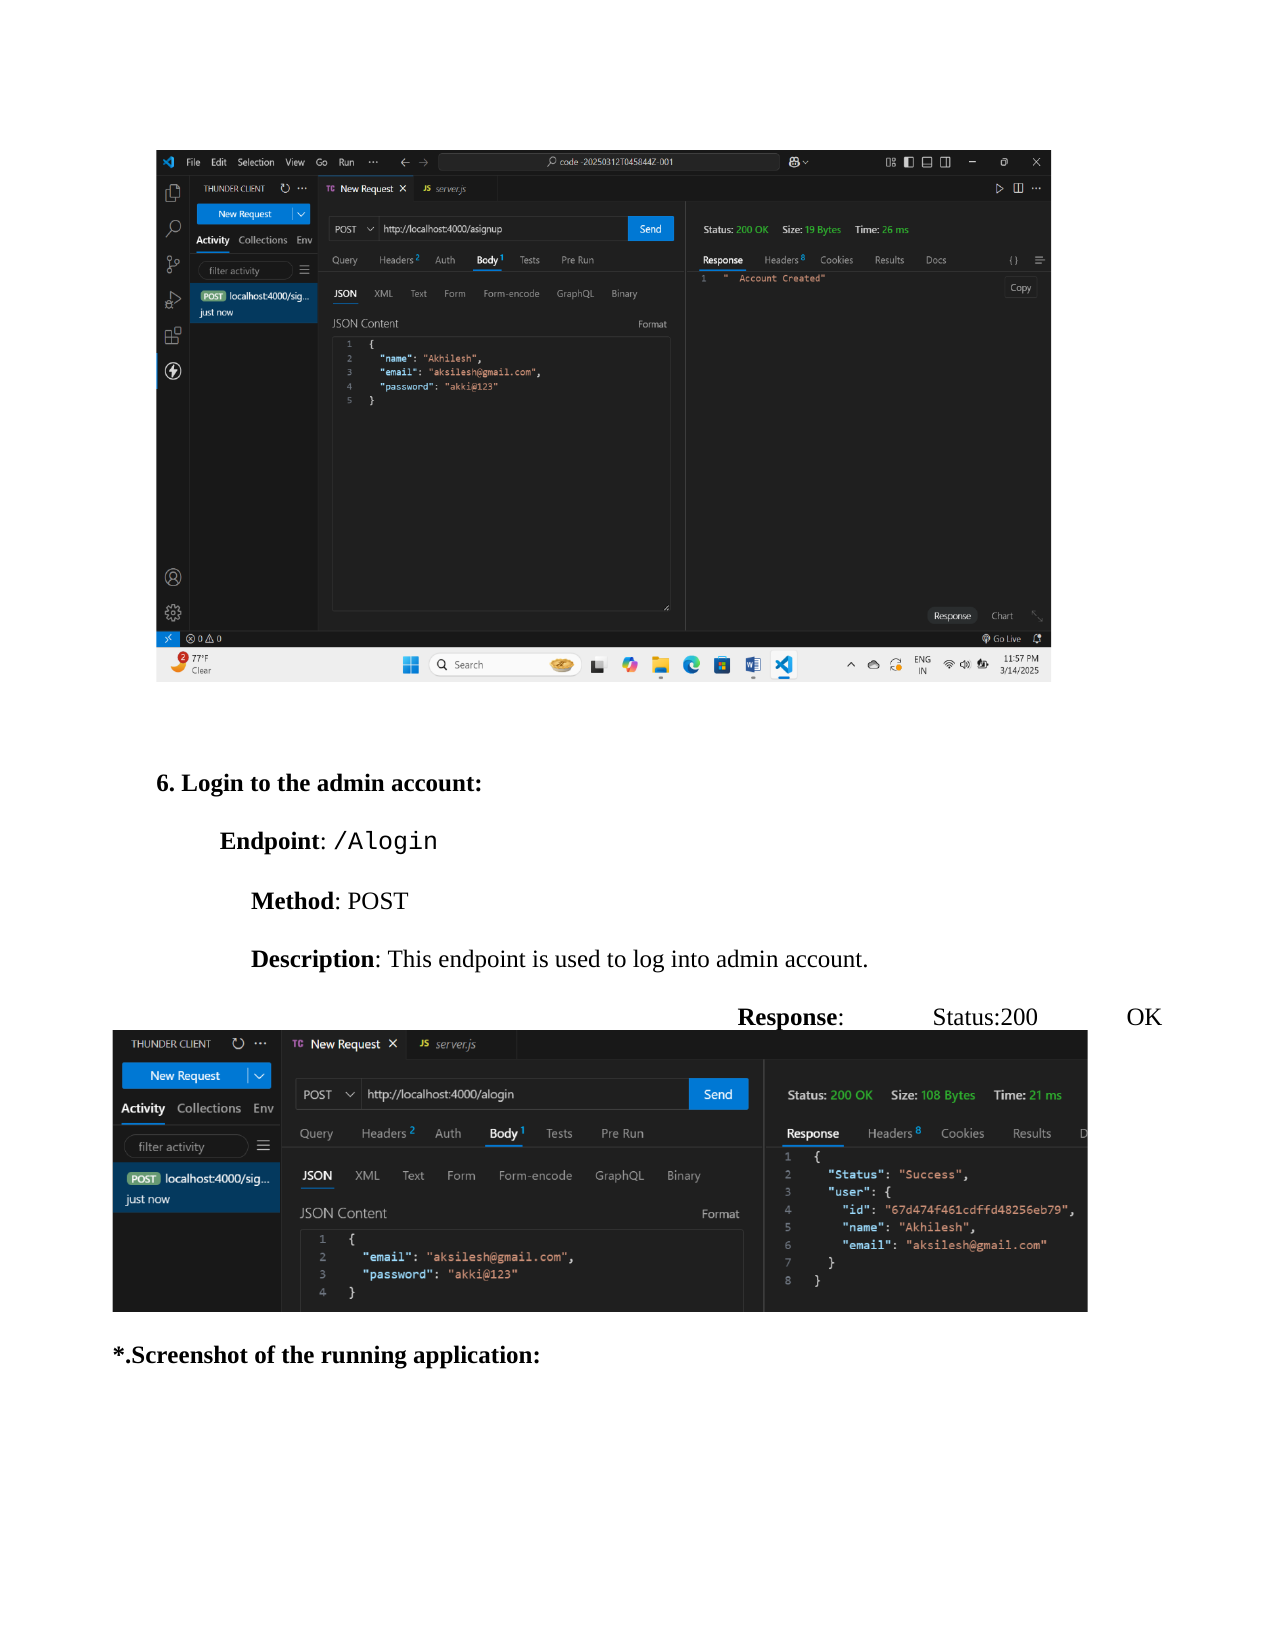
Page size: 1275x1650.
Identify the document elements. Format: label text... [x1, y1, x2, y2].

picture [112, 1030, 1088, 1312]
text 6. Login to the admin account: [112, 768, 1162, 797]
list  Method: POST [187, 886, 1162, 915]
text  Endpoint: /Alogin [112, 826, 1162, 857]
text *.Screenshot of the running application: [112, 1341, 1162, 1369]
picture [156, 150, 1052, 682]
text  Description: This endpoint is used to log into admin account. [187, 944, 1162, 973]
